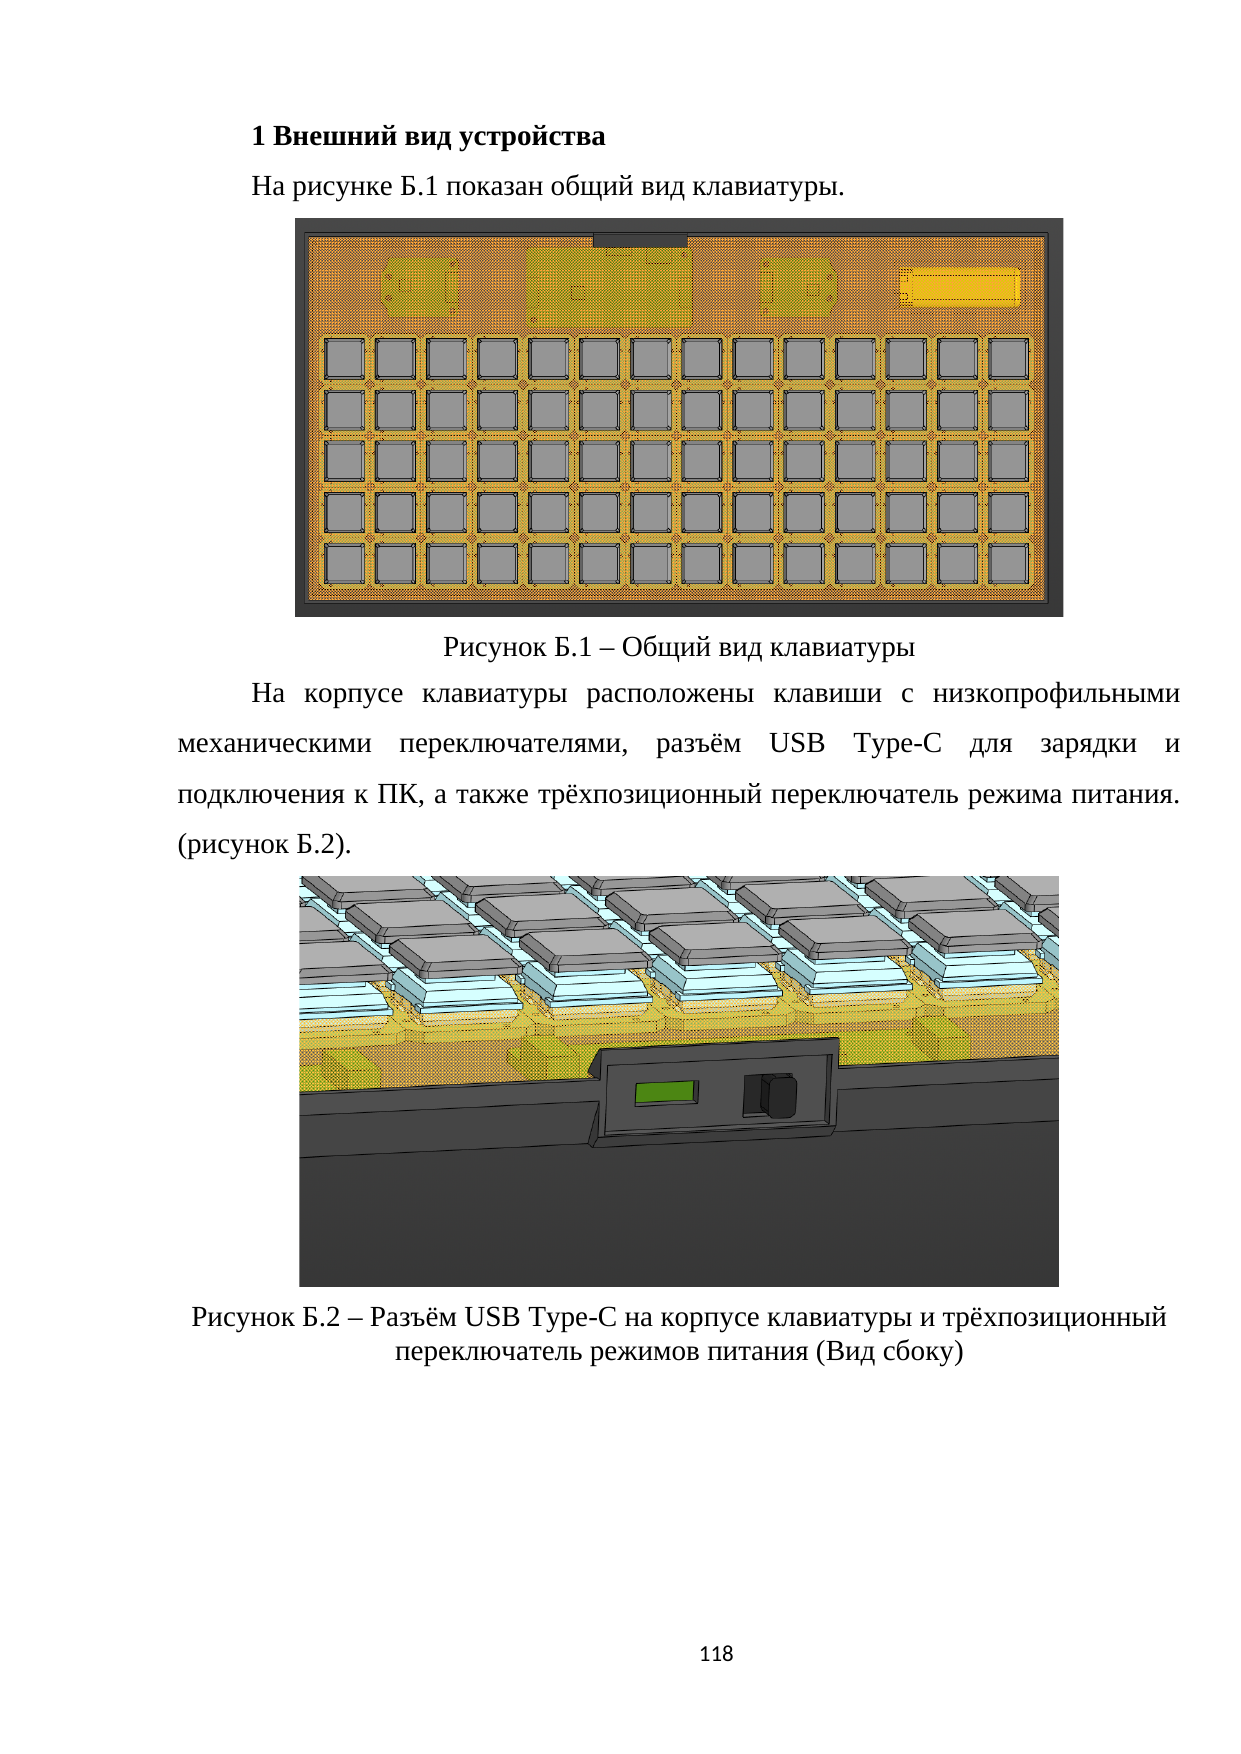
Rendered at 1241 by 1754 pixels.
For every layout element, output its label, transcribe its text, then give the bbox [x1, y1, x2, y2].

text На корпусе клавиатуры расположены клавиши с низкопрофильными механическими переключателями, разъём USB Type-C для зарядки и подключения к ПК, а также трёхпозиционный переключатель режима питания. (рисунок Б.2). [177, 675, 1181, 860]
text На рисунке Б.1 показан общий вид клавиатуры. [177, 168, 1181, 202]
text Рисунок Б.2 – Разъём USB Type-C на корпусе клавиатуры и трёхпозиционный переключатель режимов питания (Вид сбоку) [177, 1299, 1181, 1367]
text Рисунок Б.1 – Общий вид клавиатуры [177, 629, 1181, 663]
text 1 Внешний вид устройства [177, 118, 1181, 152]
picture [295, 218, 1064, 617]
picture [299, 876, 1059, 1287]
